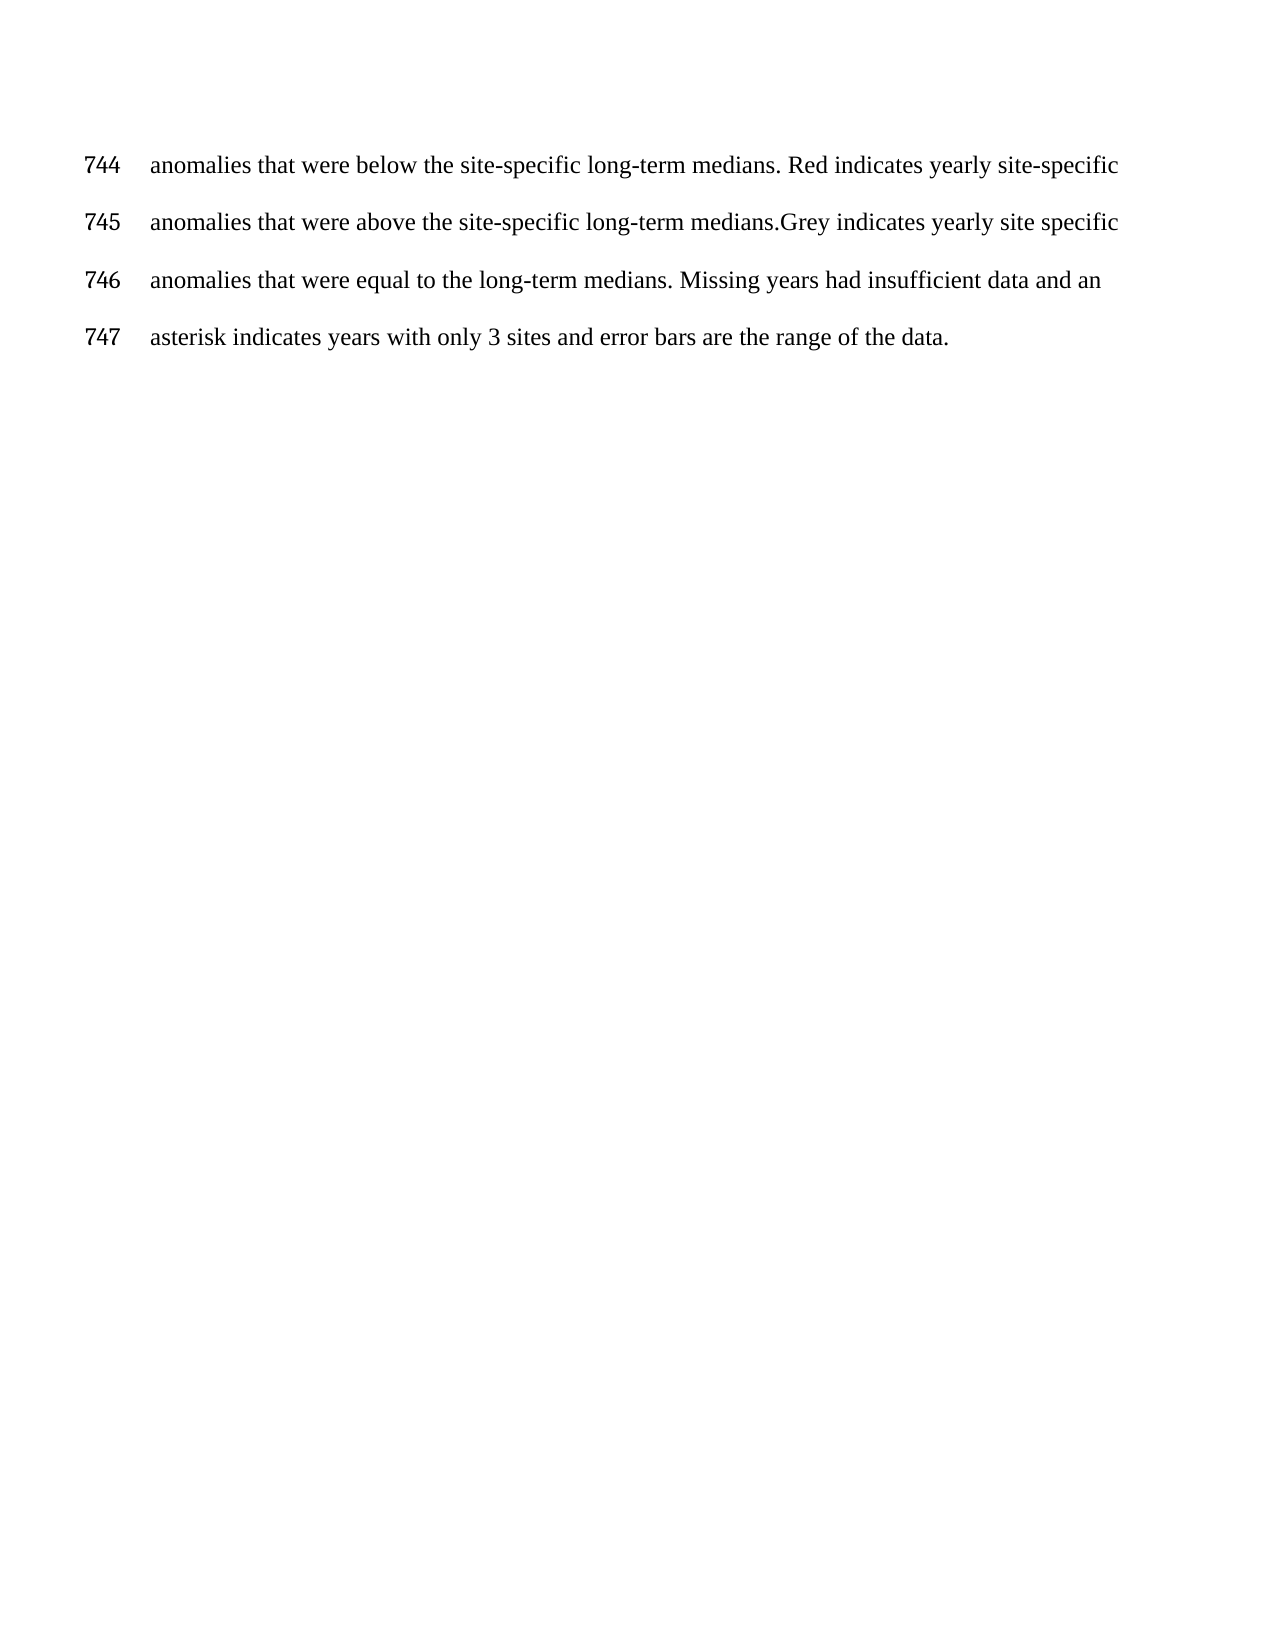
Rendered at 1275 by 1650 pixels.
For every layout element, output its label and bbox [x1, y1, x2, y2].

text [150, 150, 1125, 351]
